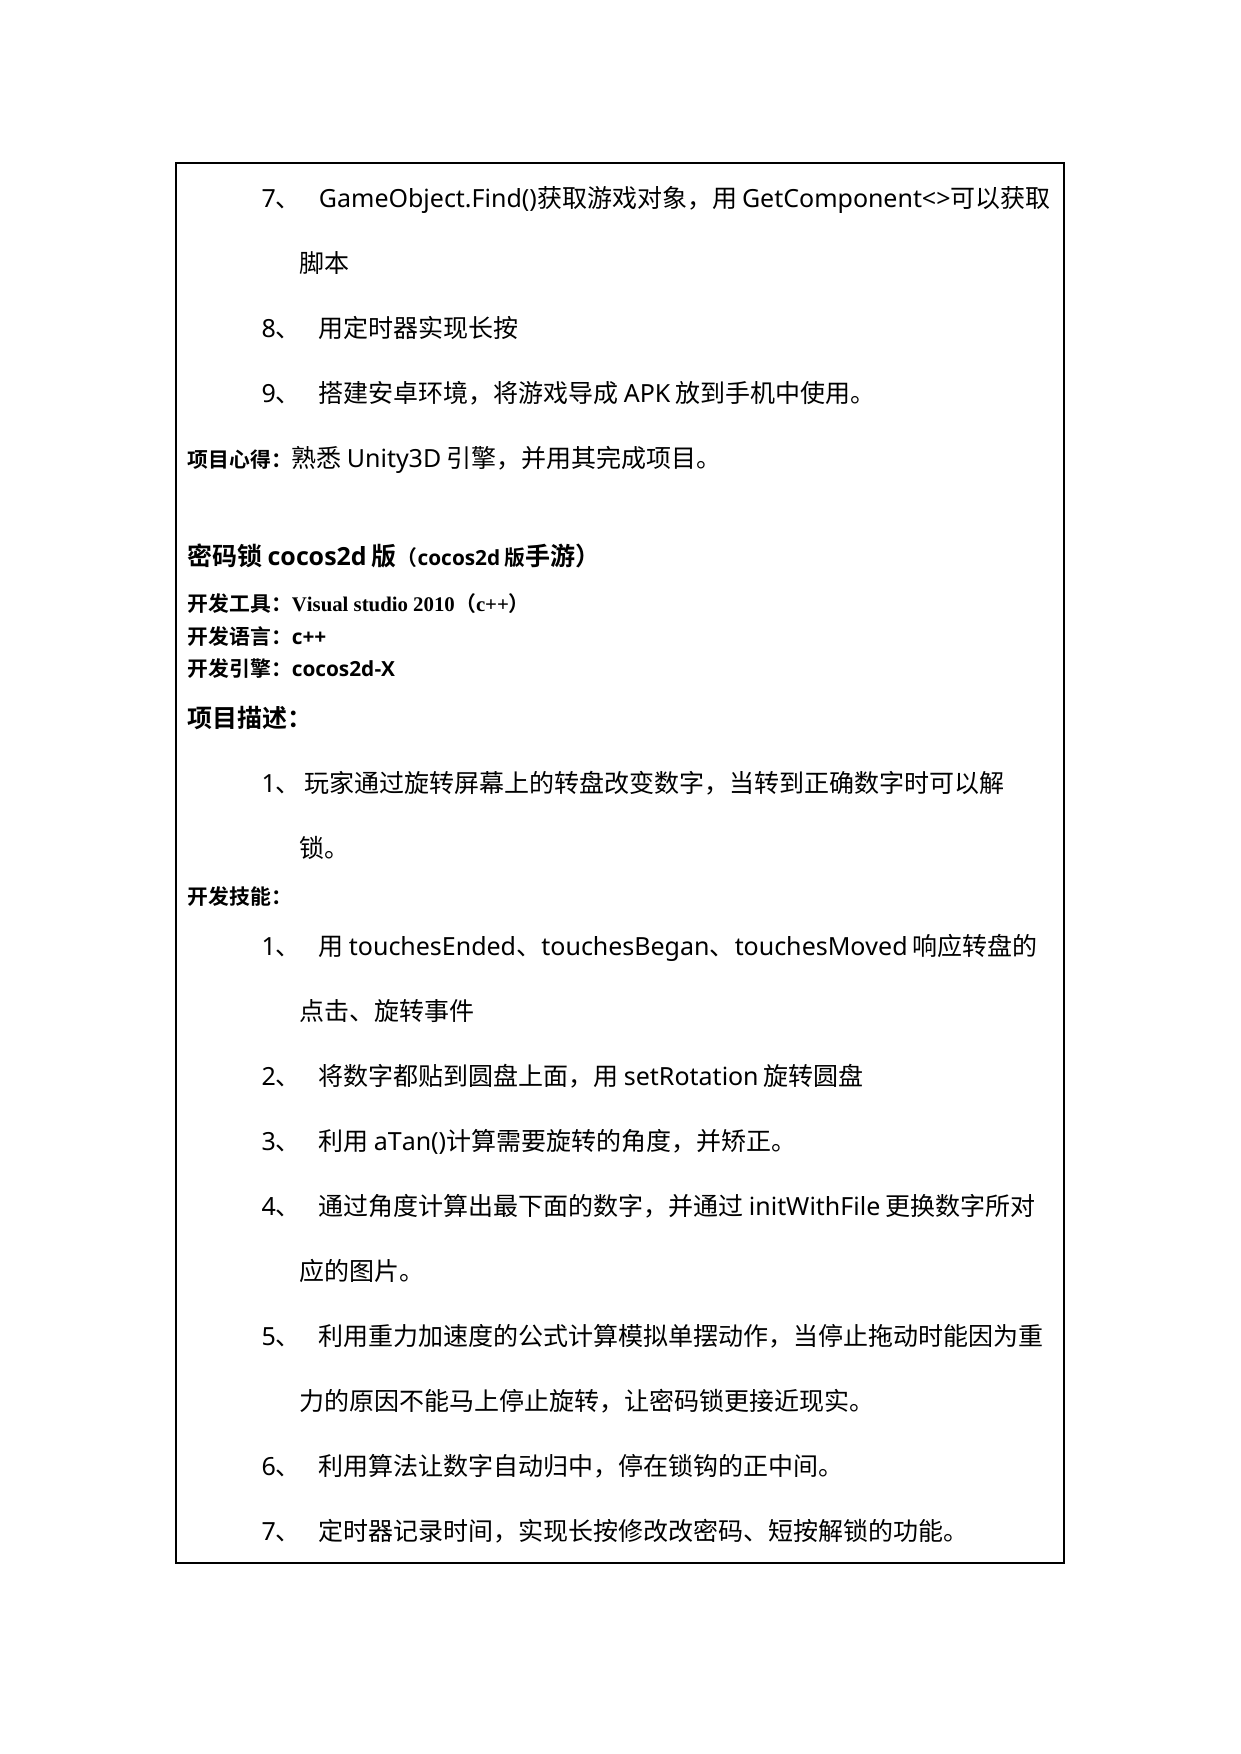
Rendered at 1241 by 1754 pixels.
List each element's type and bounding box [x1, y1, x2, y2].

table_cell [177, 164, 1063, 1562]
